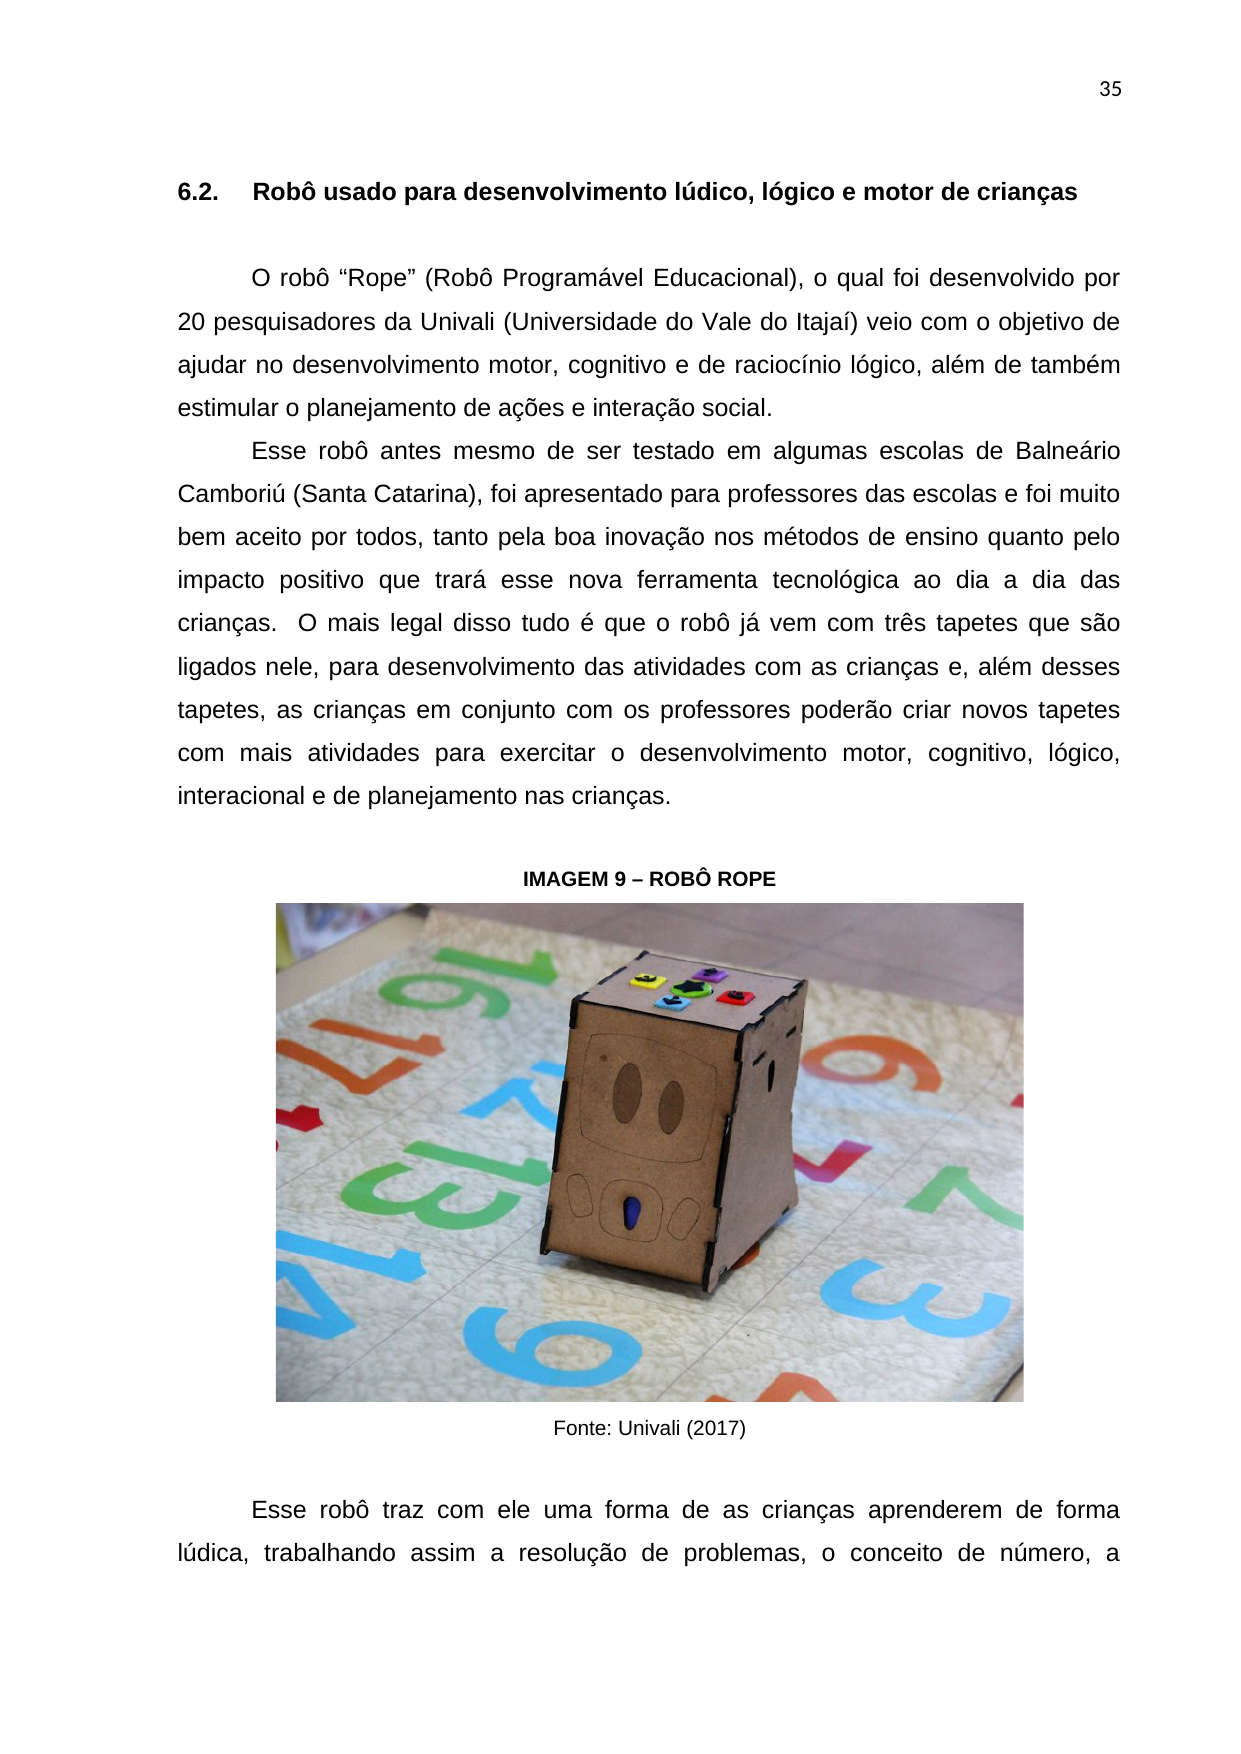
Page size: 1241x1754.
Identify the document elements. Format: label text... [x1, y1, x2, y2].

picture [275, 903, 1024, 1402]
text IMAGEM 9 – ROBÔ ROPE [177, 867, 1122, 891]
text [177, 1495, 1122, 1567]
text O robô “Rope” (Robô Programável Educacional), o qual foi desenvolvido por 20 pesquisadores da Univali (Universidade do Vale do Itajaí) veio com o objetivo de ajudar no desenvolvimento motor, cognitivo e de raciocínio lógico, além de também estimular o planejamento de ações e interação social. [177, 263, 1122, 422]
list Robô usado para desenvolvimento lúdico, lógico e motor de crianças [177, 177, 1122, 206]
text Fonte: Univali (2017) [177, 1416, 1122, 1439]
text Esse robô antes mesmo de ser testado em algumas escolas de Balneário Camboriú (Santa Catarina), foi apresentado para professores das escolas e foi muito bem aceito por todos, tanto pela boa inovação nos métodos de ensino quanto pelo impacto positivo que trará esse nova ferramenta tecnológica ao dia a dia das crianças. O mais legal disso tudo é que o robô já vem com três tapetes que são ligados nele, para desenvolvimento das atividades com as crianças e, além desses tapetes, as crianças em conjunto com os professores poderão criar novos tapetes com mais atividades para exercitar o desenvolvimento motor, cognitivo, lógico, interacional e de planejamento nas crianças. [177, 436, 1122, 810]
